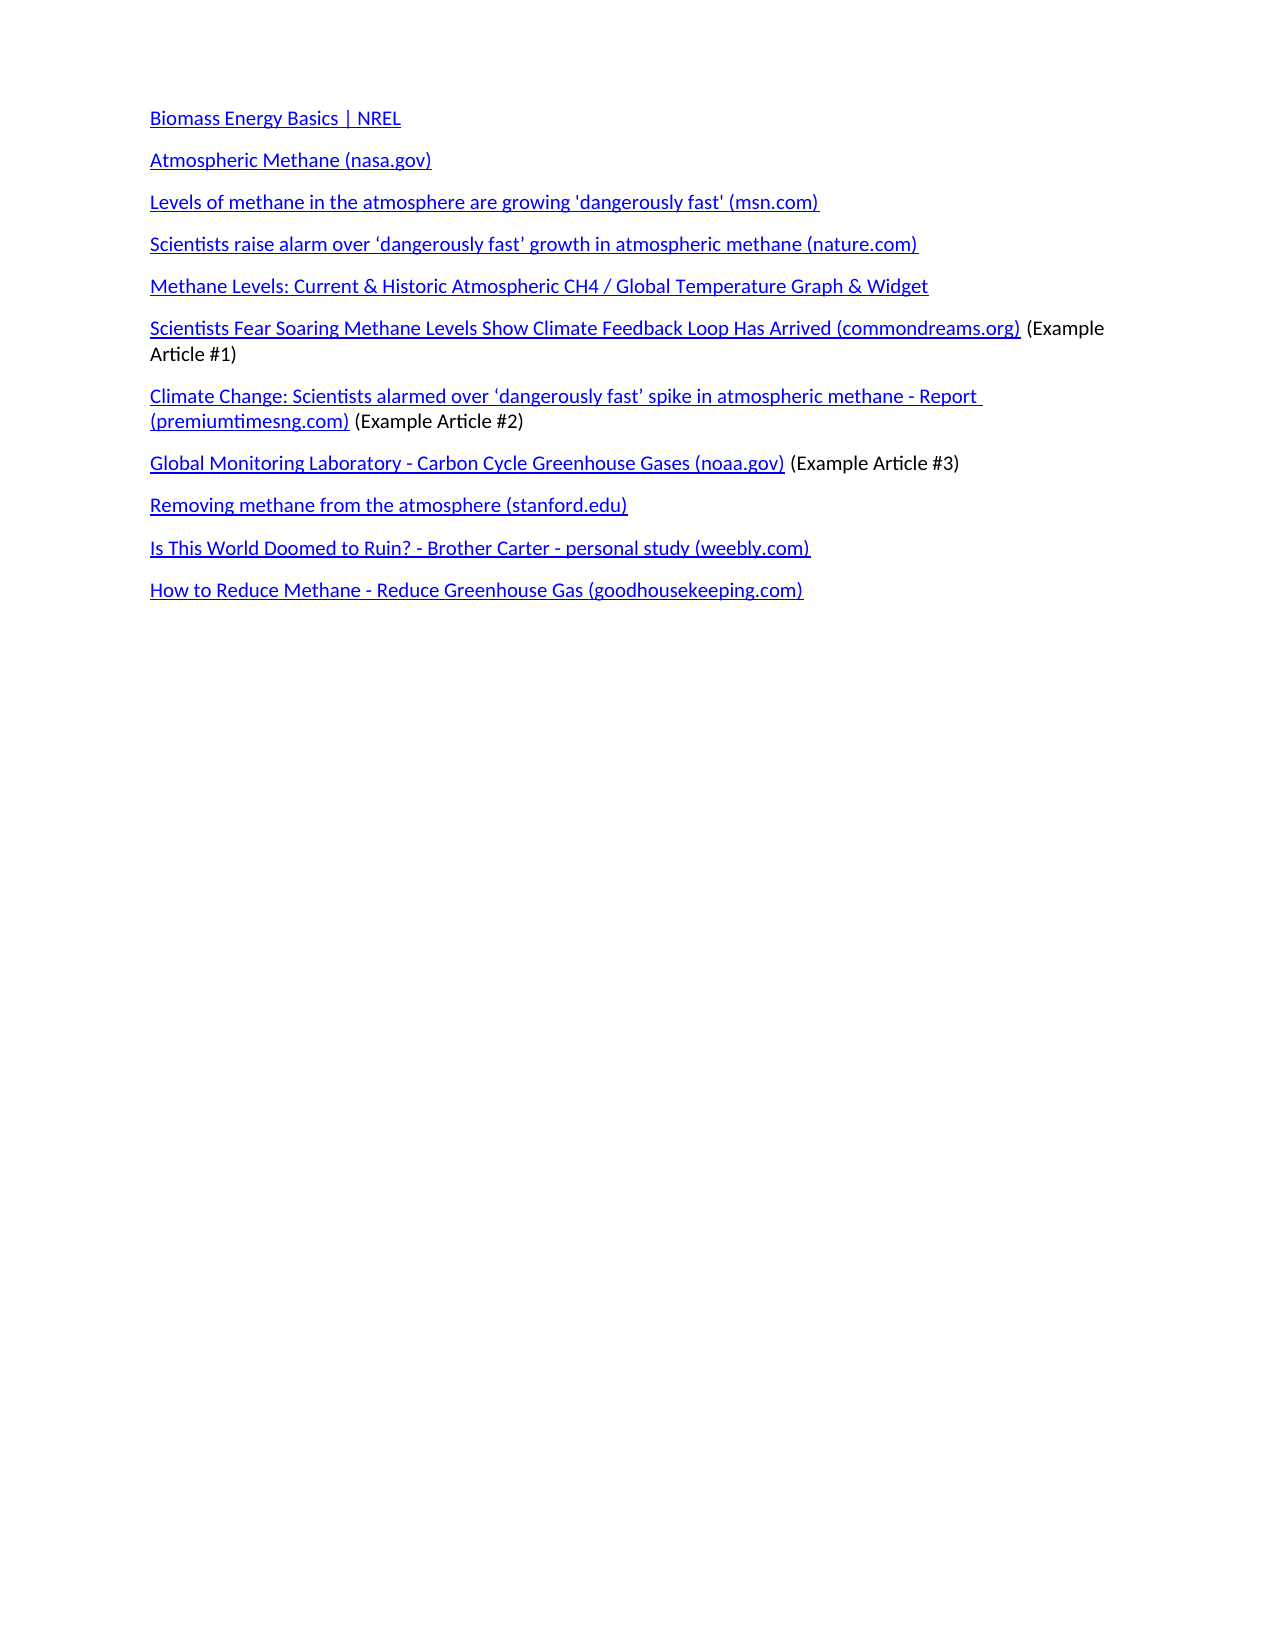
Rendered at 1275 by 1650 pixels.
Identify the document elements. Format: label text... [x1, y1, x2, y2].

text Levels of methane in the atmosphere are growing 'dangerously fast' (msn.com) [150, 189, 1125, 215]
text Removing methane from the atmosphere (stanford.edu) [150, 493, 1125, 518]
text Biomass Energy Basics | NREL [150, 105, 1125, 131]
text Methane Levels: Current & Historic Atmospheric CH4 / Global Temperature Graph & Widget [150, 273, 1125, 299]
text Scientists Fear Soaring Methane Levels Show Climate Feedback Loop Has Arrived (commondreams.org) (Example Article #1) [150, 316, 1125, 366]
text Scientists raise alarm over ‘dangerously fast’ growth in atmospheric methane (nature.com) [150, 231, 1125, 257]
text Climate Change: Scientists alarmed over ‘dangerously fast’ spike in atmospheric methane - Report (premiumtimesng.com) (Example Article #2) [150, 383, 1125, 434]
text Atmospheric Methane (nasa.gov) [150, 147, 1125, 173]
text Global Monitoring Laboratory - Carbon Cycle Greenhouse Gases (noaa.gov) (Example Article #3) [150, 451, 1125, 476]
text How to Reduce Methane - Reduce Greenhouse Gas (goodhousekeeping.com) [150, 577, 1125, 602]
text Is This World Doomed to Ruin? - Brother Carter - personal study (weebly.com) [150, 535, 1125, 560]
